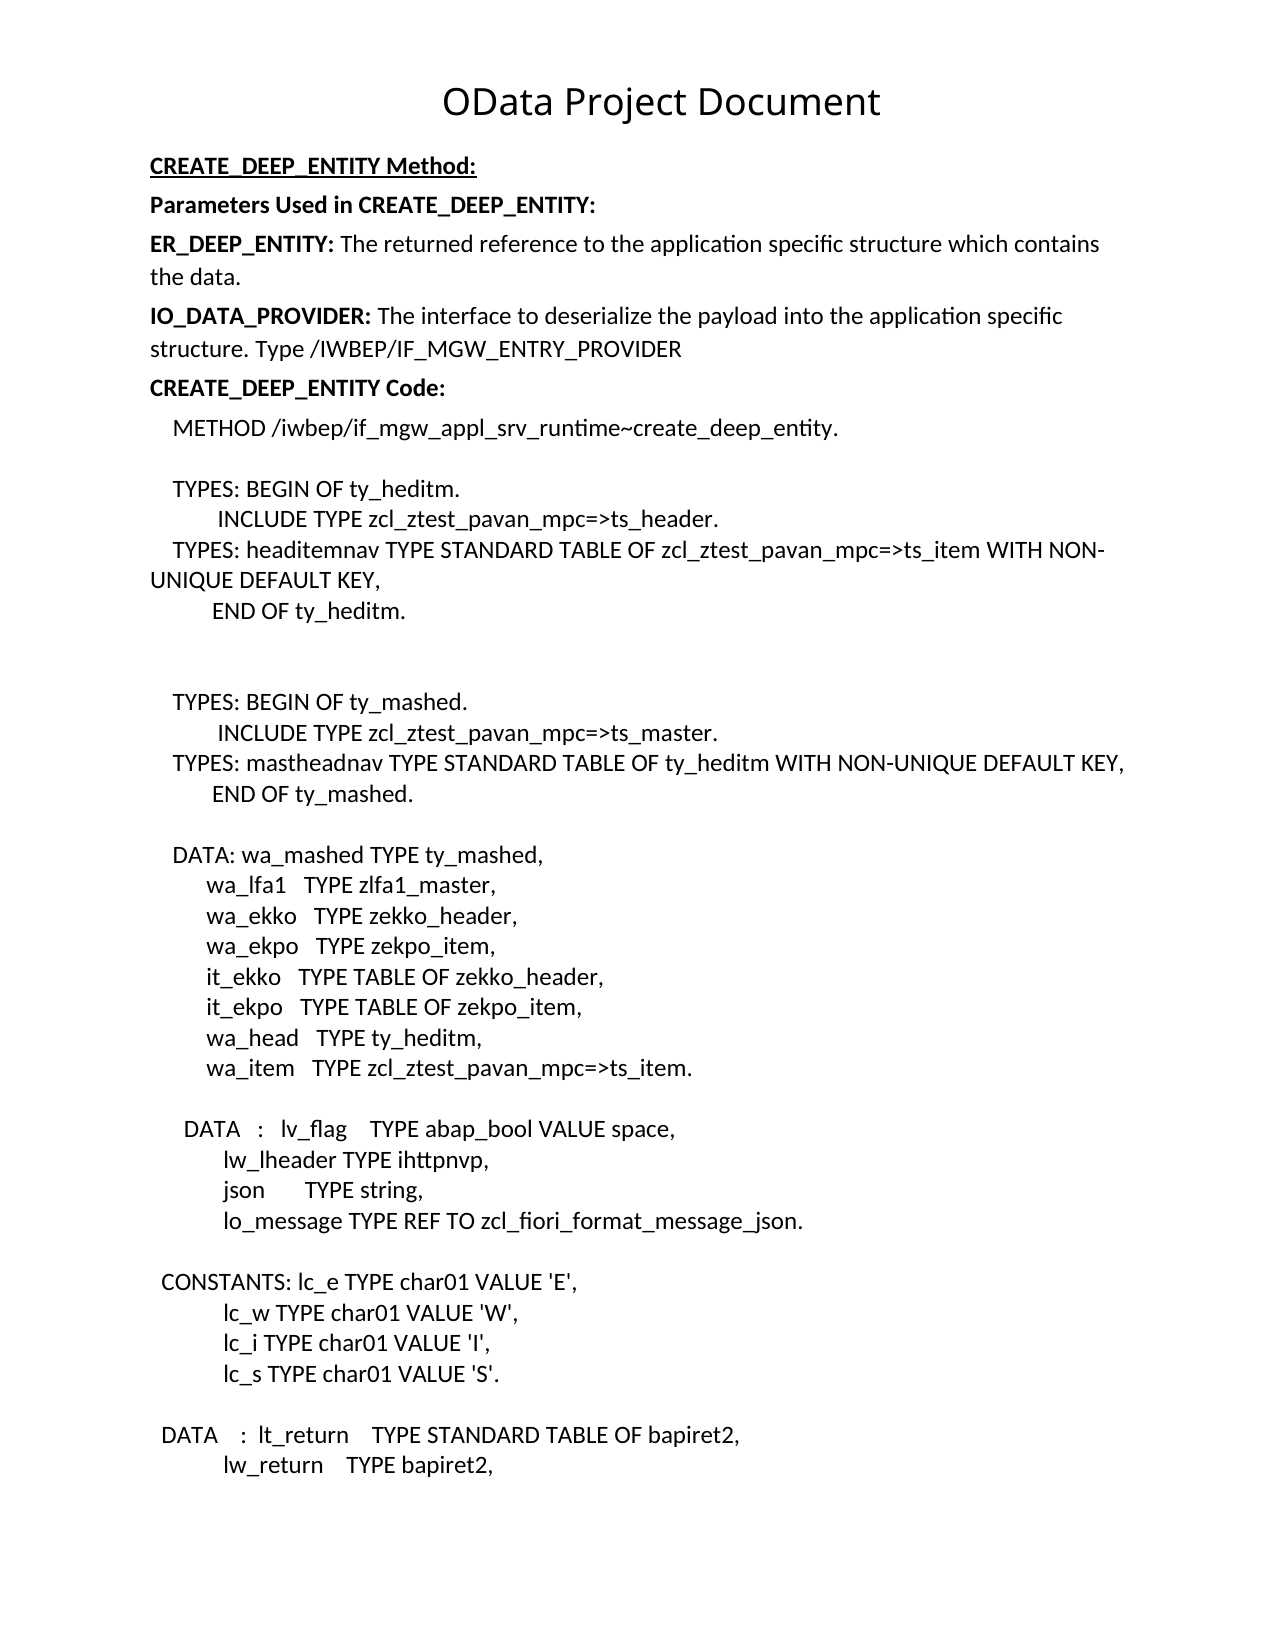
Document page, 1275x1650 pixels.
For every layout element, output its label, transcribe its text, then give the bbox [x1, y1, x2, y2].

text ER_DEEP_ENTITY: The returned reference to the application specific structure which contains the data. [150, 228, 1125, 292]
text CREATE_DEEP_ENTITY Method: [150, 150, 1125, 181]
text Parameters Used in CREATE_DEEP_ENTITY: [150, 189, 1125, 220]
text CREATE_DEEP_ENTITY Code: [150, 372, 1125, 403]
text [150, 412, 1125, 1480]
text IO_DATA_PROVIDER: The interface to deserialize the payload into the application specific structure. Type /IWBEP/IF_MGW_ENTRY_PROVIDER [150, 300, 1125, 364]
